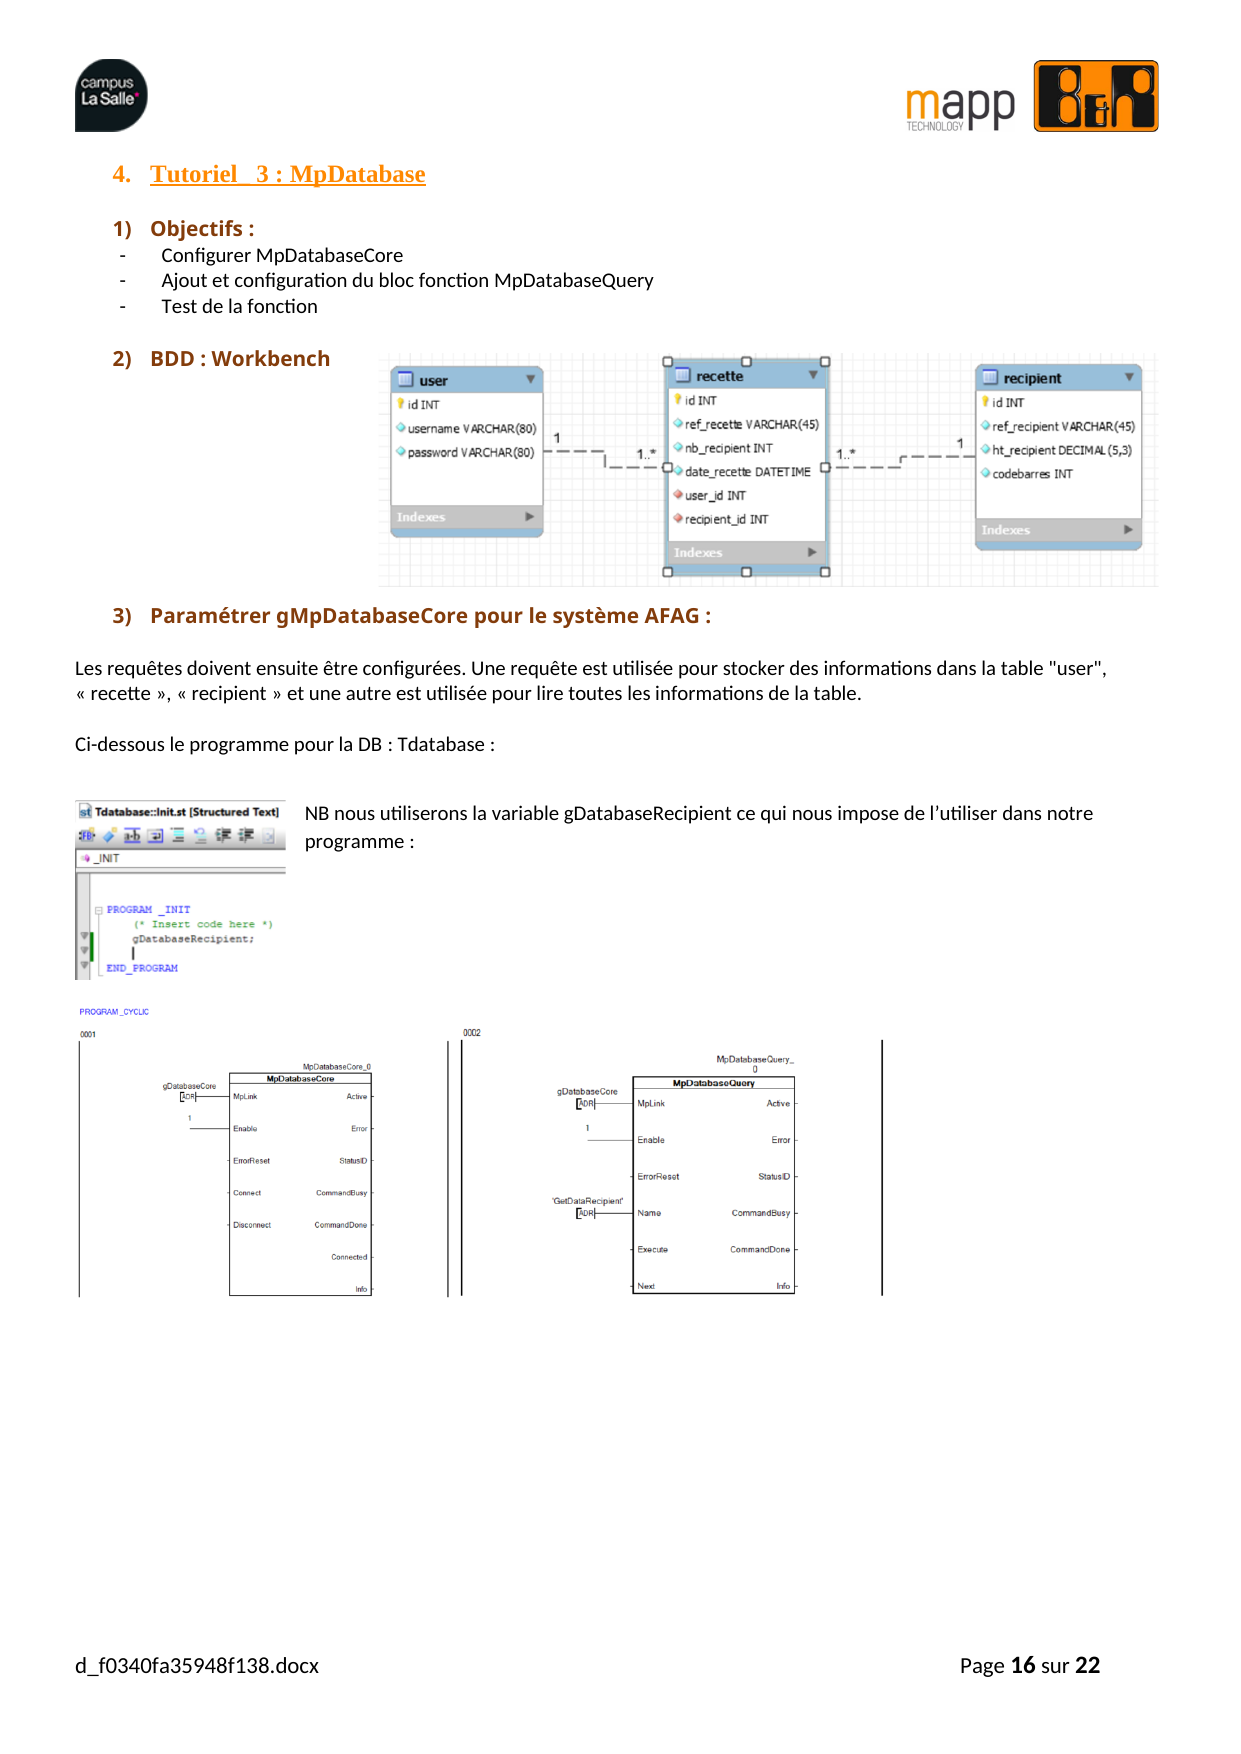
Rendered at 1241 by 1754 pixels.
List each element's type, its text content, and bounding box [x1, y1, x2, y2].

picture [75, 1004, 453, 1300]
text Les requêtes doivent ensuite être configurées. Une requête est utilisée pour stocker des informations dans la table "user", « recette », « recipient » et une autre est utilisée pour lire toutes les informations de la table. [75, 655, 1165, 706]
list Configurer MpDatabaseCore [119, 242, 1165, 268]
picture [1033, 60, 1159, 132]
picture [378, 353, 1159, 587]
subtitle Objectifs : [112, 214, 1165, 242]
picture [75, 59, 148, 132]
text Ci-dessous le programme pour la DB : Tdatabase : [75, 731, 1165, 757]
subtitle Tutoriel_ 3 : MpDatabase [112, 159, 1165, 188]
subtitle BDD : Workbench [112, 344, 1165, 372]
subtitle Paramétrer gMpDatabaseCore pour le système AFAG : [112, 601, 1165, 629]
list Ajout et configuration du bloc fonction MpDatabaseQuery [119, 268, 1165, 293]
list Test de la fonction [119, 293, 1165, 318]
text NB nous utiliserons la variable gDatabaseRecipient ce qui nous impose de l’utiliser dans notre programme : [286, 801, 1165, 853]
picture [905, 88, 1016, 132]
picture [75, 800, 286, 980]
picture [457, 1025, 890, 1300]
